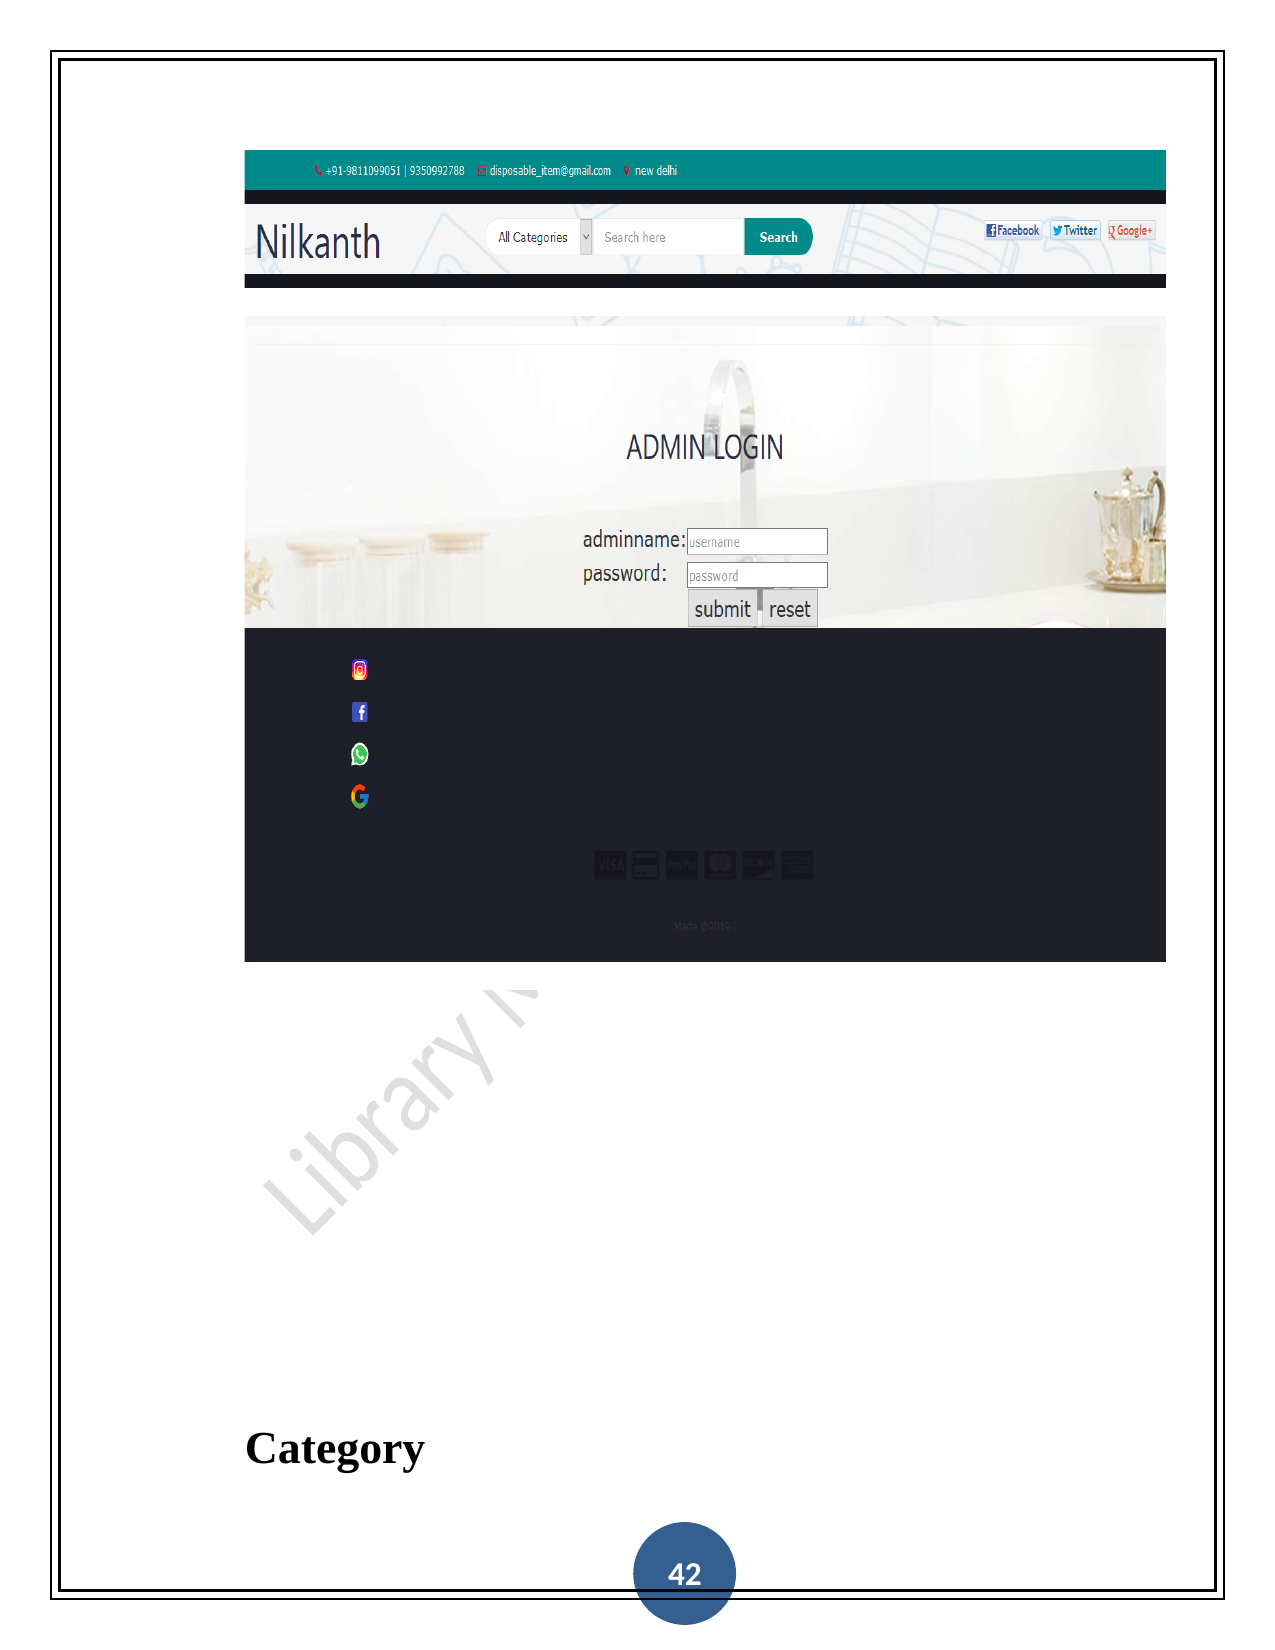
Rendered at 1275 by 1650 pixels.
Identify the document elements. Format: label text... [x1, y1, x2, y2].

picture [244, 150, 1166, 990]
text Category [244, 1421, 1125, 1474]
